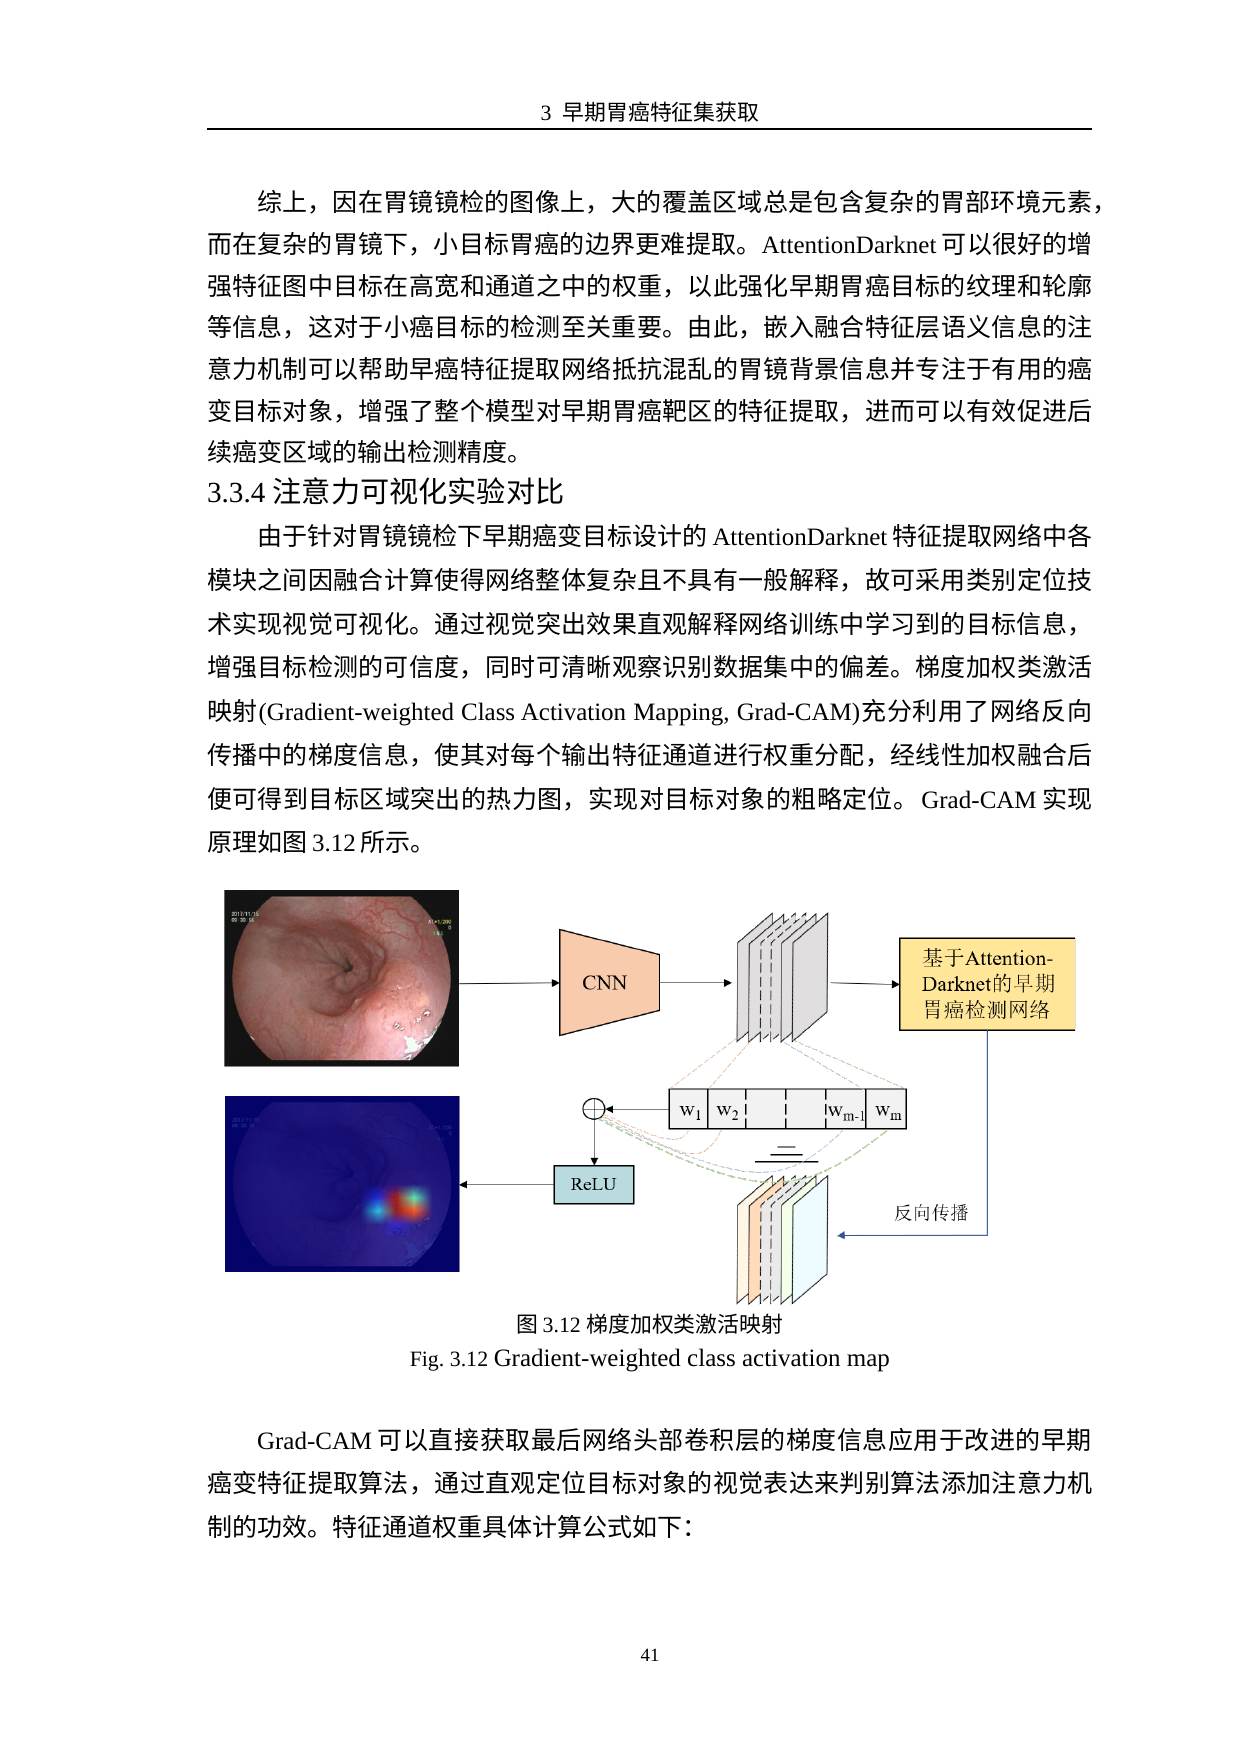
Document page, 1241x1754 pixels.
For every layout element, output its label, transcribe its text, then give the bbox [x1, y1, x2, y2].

subtitle 3.3.4 注意力可视化实验对比 [207, 469, 1092, 511]
text Grad-CAM可以直接获取最后网络头部卷积层的梯度信息应用于改进的早期癌变特征提取算法，通过直观定位目标对象的视觉表达来判别算法添加注意力机制的功效。特征通道权重具体计算公式如下： [207, 1414, 1092, 1545]
text 由于针对胃镜镜检下早期癌变目标设计的AttentionDarknet特征提取网络中各模块之间因融合计算使得网络整体复杂且不具有一般解释，故可采用类别定位技术实现视觉可视化。通过视觉突出效果直观解释网络训练中学习到的目标信息，增强目标检测的可信度，同时可清晰观察识别数据集中的偏差。梯度加权类激活映射(Gradient-weighted Class Activation Mapping, Grad-CAM)充分利用了网络反向传播中的梯度信息，使其对每个输出特征通道进行权重分配，经线性加权融合后便可得到目标区域突出的热力图，实现对目标对象的粗略定位。Grad-CAM实现原理如图3.12所示。 [207, 511, 1092, 861]
text 综上，因在胃镜镜检的图像上，大的覆盖区域总是包含复杂的胃部环境元素，而在复杂的胃镜下，小目标胃癌的边界更难提取。AttentionDarknet可以很好的增强特征图中目标在高宽和通道之中的权重，以此强化早期胃癌目标的纹理和轮廓等信息，这对于小癌目标的检测至关重要。由此，嵌入融合特征层语义信息的注意力机制可以帮助早癌特征提取网络抵抗混乱的胃镜背景信息并专注于有用的癌变目标对象，增强了整个模型对早期胃癌靶区的特征提取，进而可以有效促进后续癌变区域的输出检测精度。 [207, 177, 1092, 469]
text Fig. 3.12 Gradient-weighted class activation map [207, 1338, 1092, 1372]
text 图3.12 梯度加权类激活映射 [207, 1305, 1092, 1338]
picture [224, 890, 1075, 1306]
